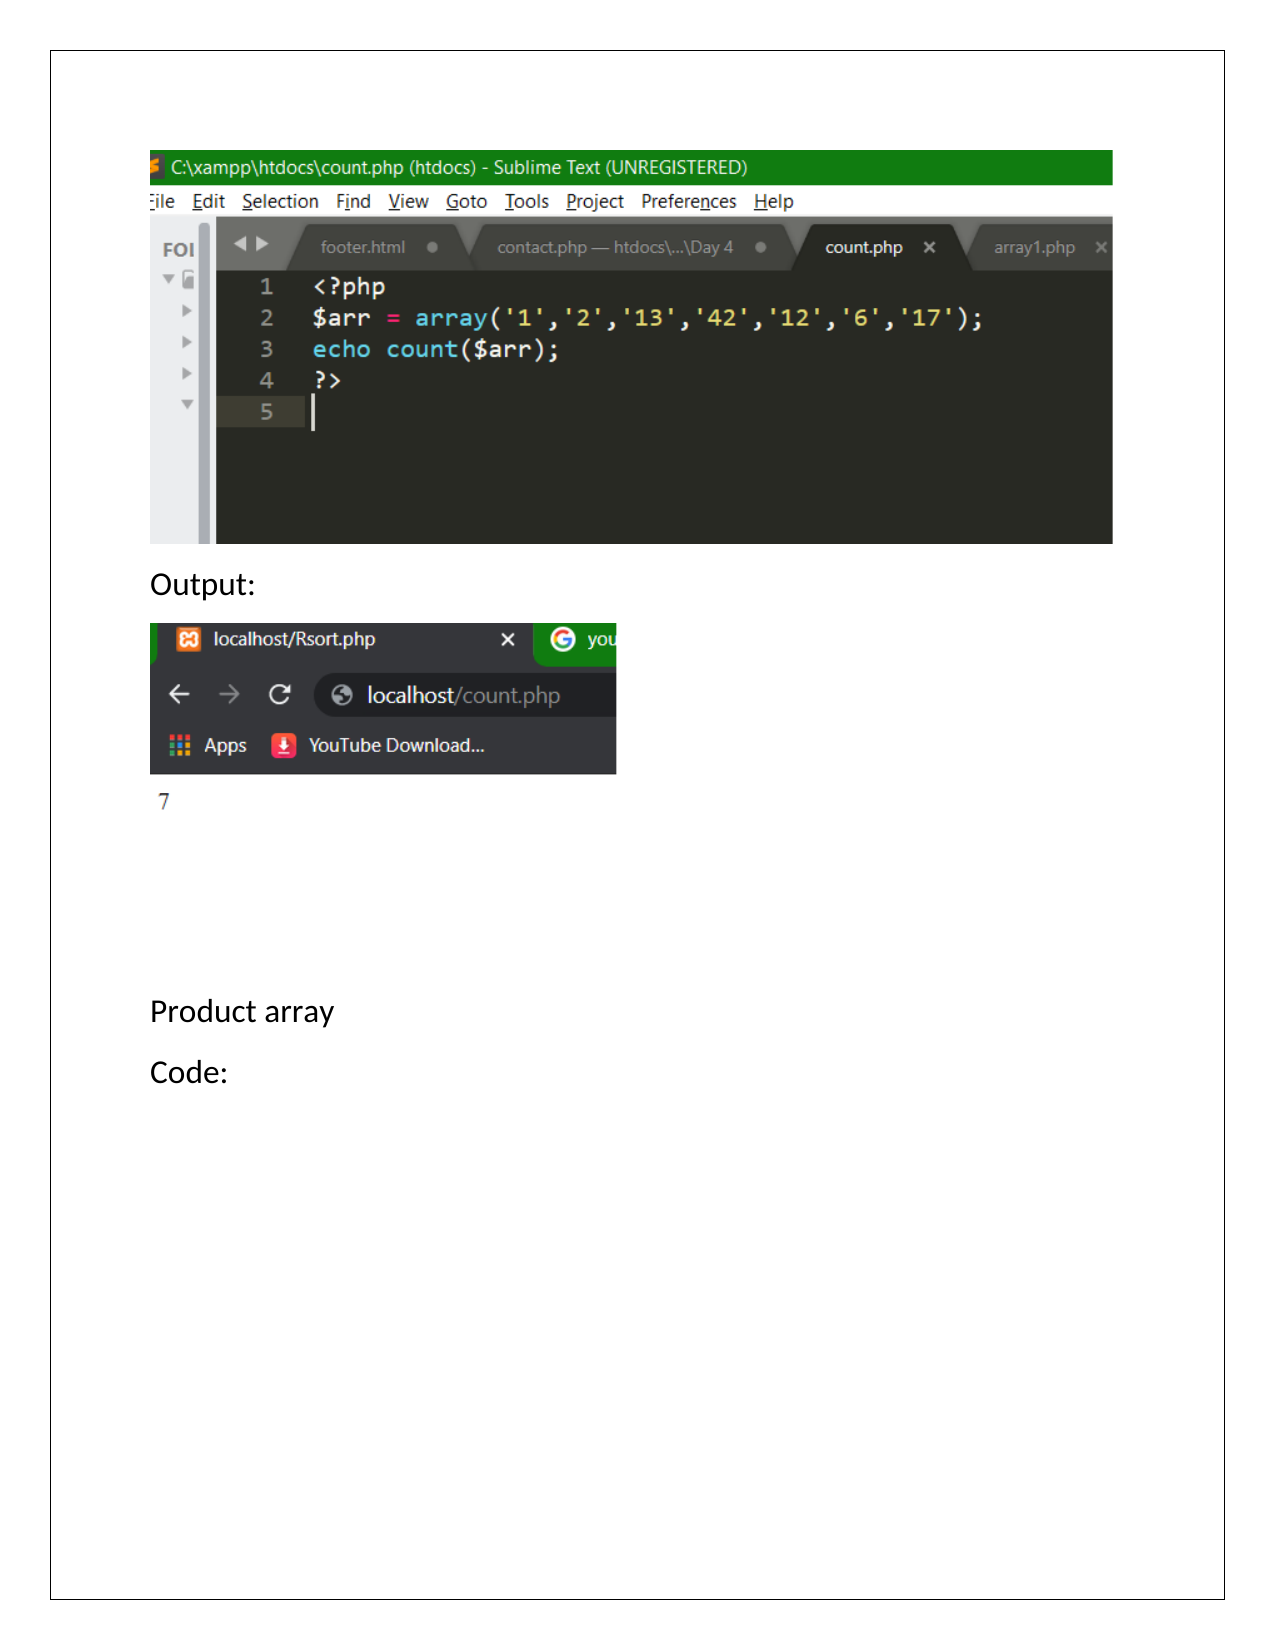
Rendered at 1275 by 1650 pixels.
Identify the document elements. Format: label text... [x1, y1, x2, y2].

picture [150, 623, 617, 911]
text Product array [150, 990, 1125, 1031]
text Code: [150, 1051, 1125, 1092]
picture [150, 150, 1113, 544]
text Output: [150, 563, 1125, 603]
